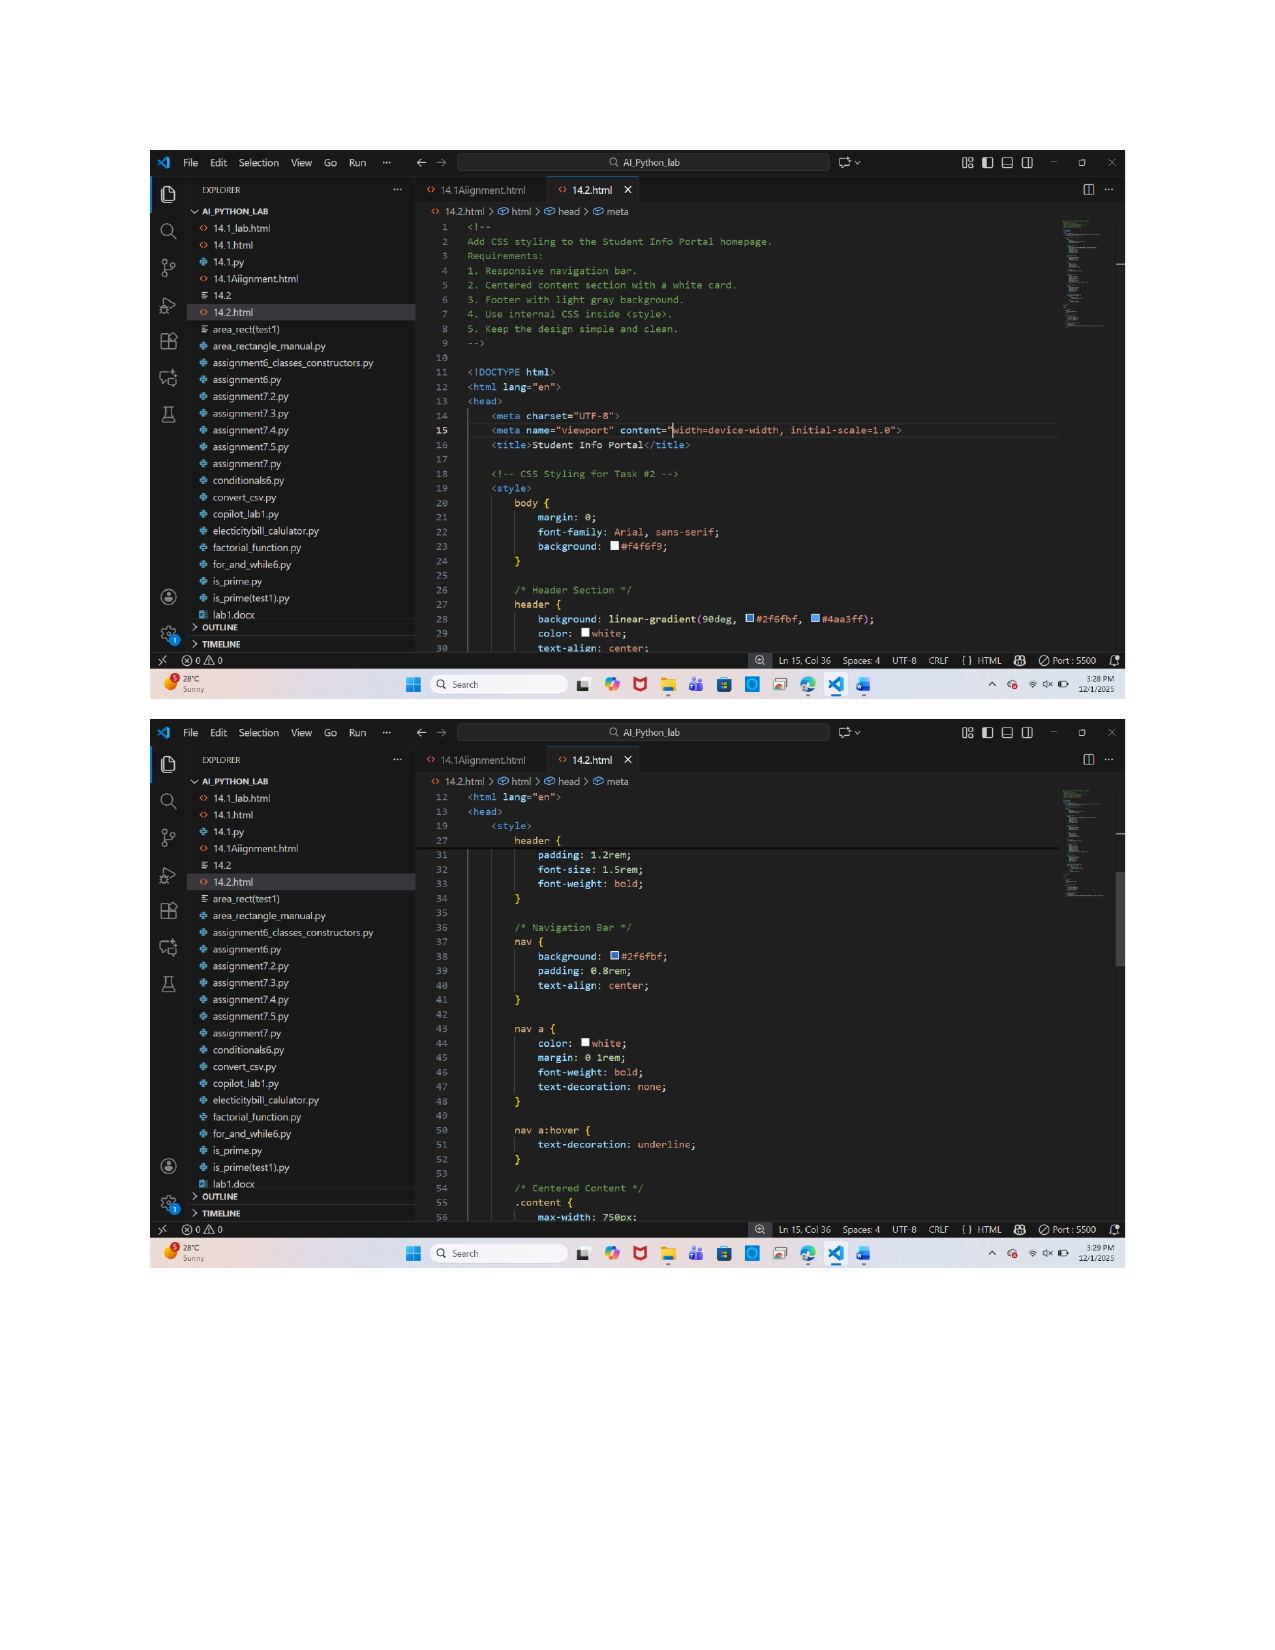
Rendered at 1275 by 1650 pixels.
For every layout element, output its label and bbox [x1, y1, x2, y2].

picture [150, 719, 1125, 1268]
picture [150, 150, 1125, 699]
